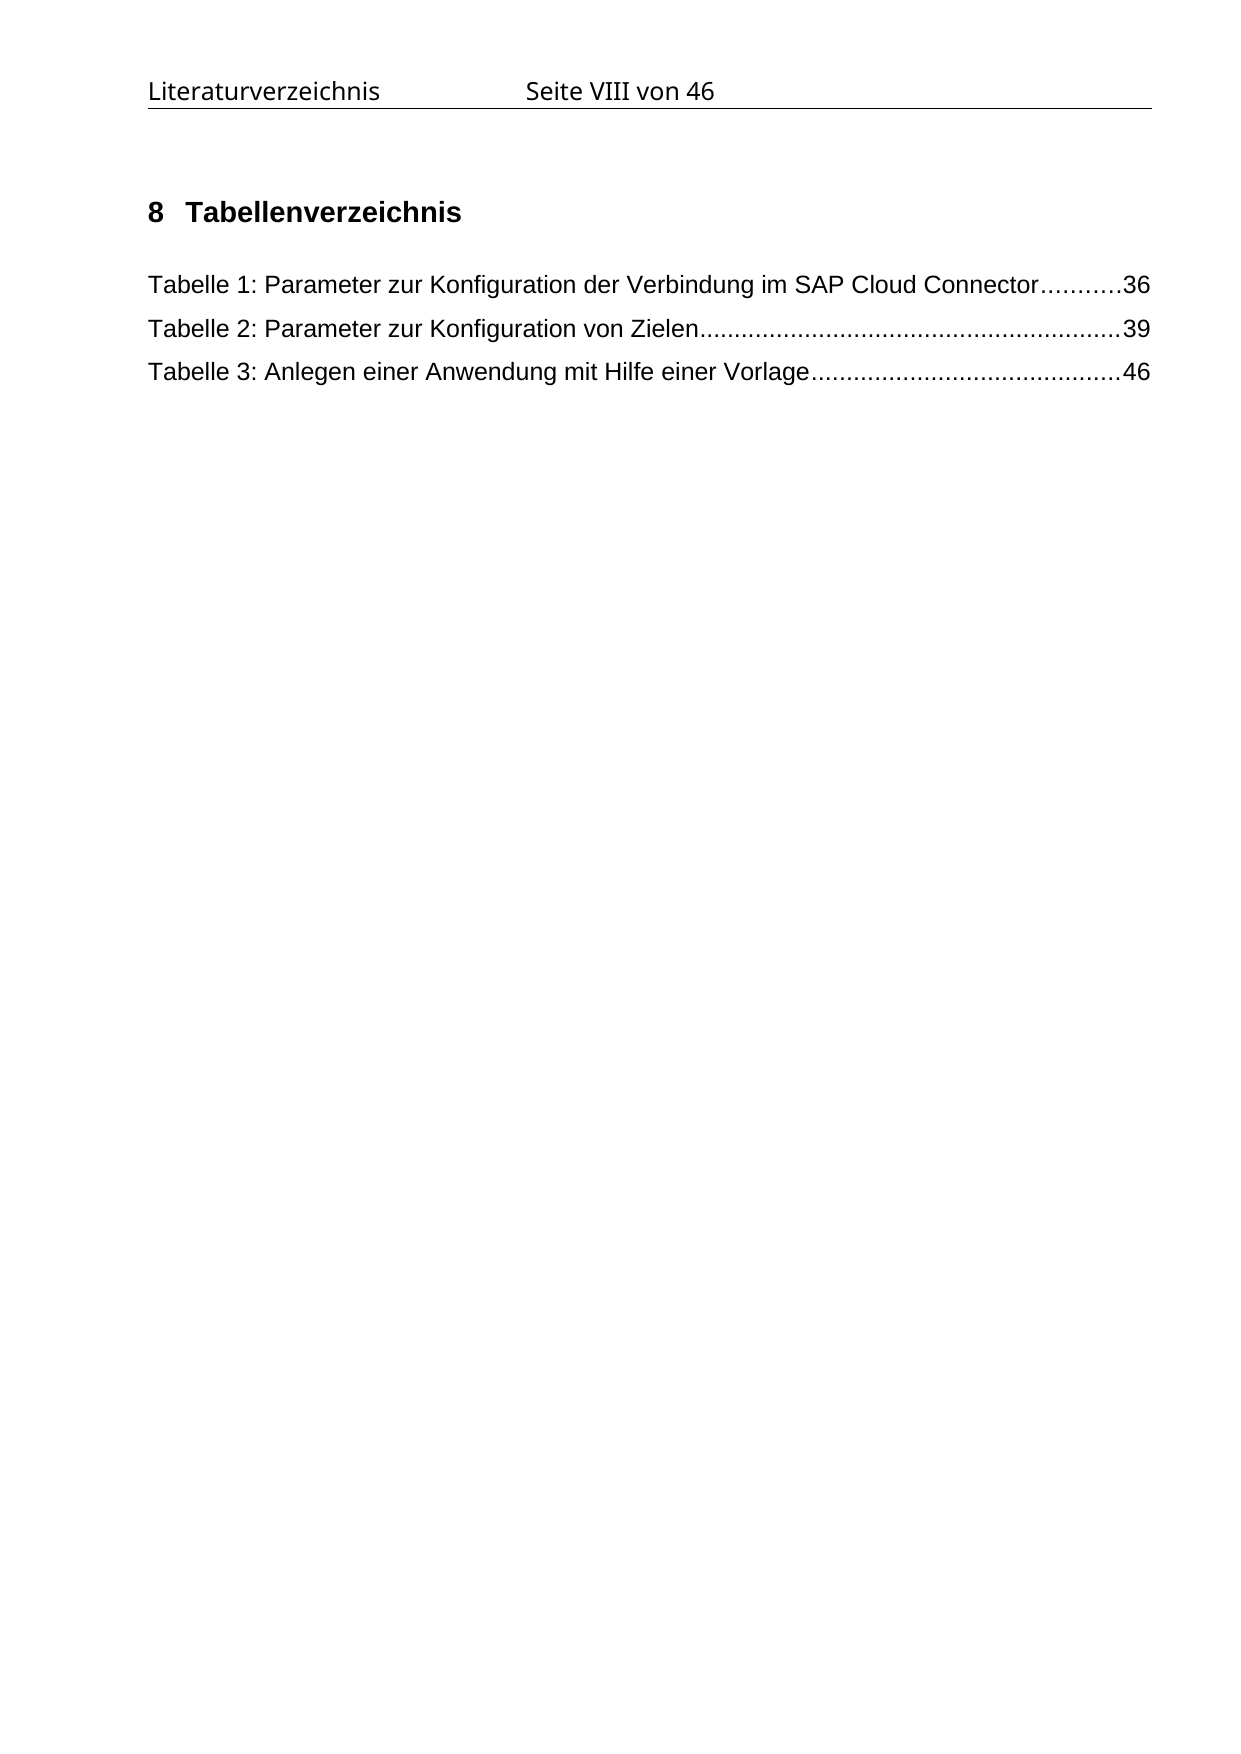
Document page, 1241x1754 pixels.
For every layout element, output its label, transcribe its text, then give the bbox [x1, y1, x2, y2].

text Tabelle 1: Parameter zur Konfiguration der Verbindung im SAP Cloud Connector 36 [148, 270, 1152, 299]
text Tabelle 2: Parameter zur Konfiguration von Zielen 39 [148, 313, 1152, 342]
subtitle Tabellenverzeichnis [148, 195, 1152, 229]
text Tabelle 3: Anlegen einer Anwendung mit Hilfe einer Vorlage 46 [148, 357, 1152, 385]
